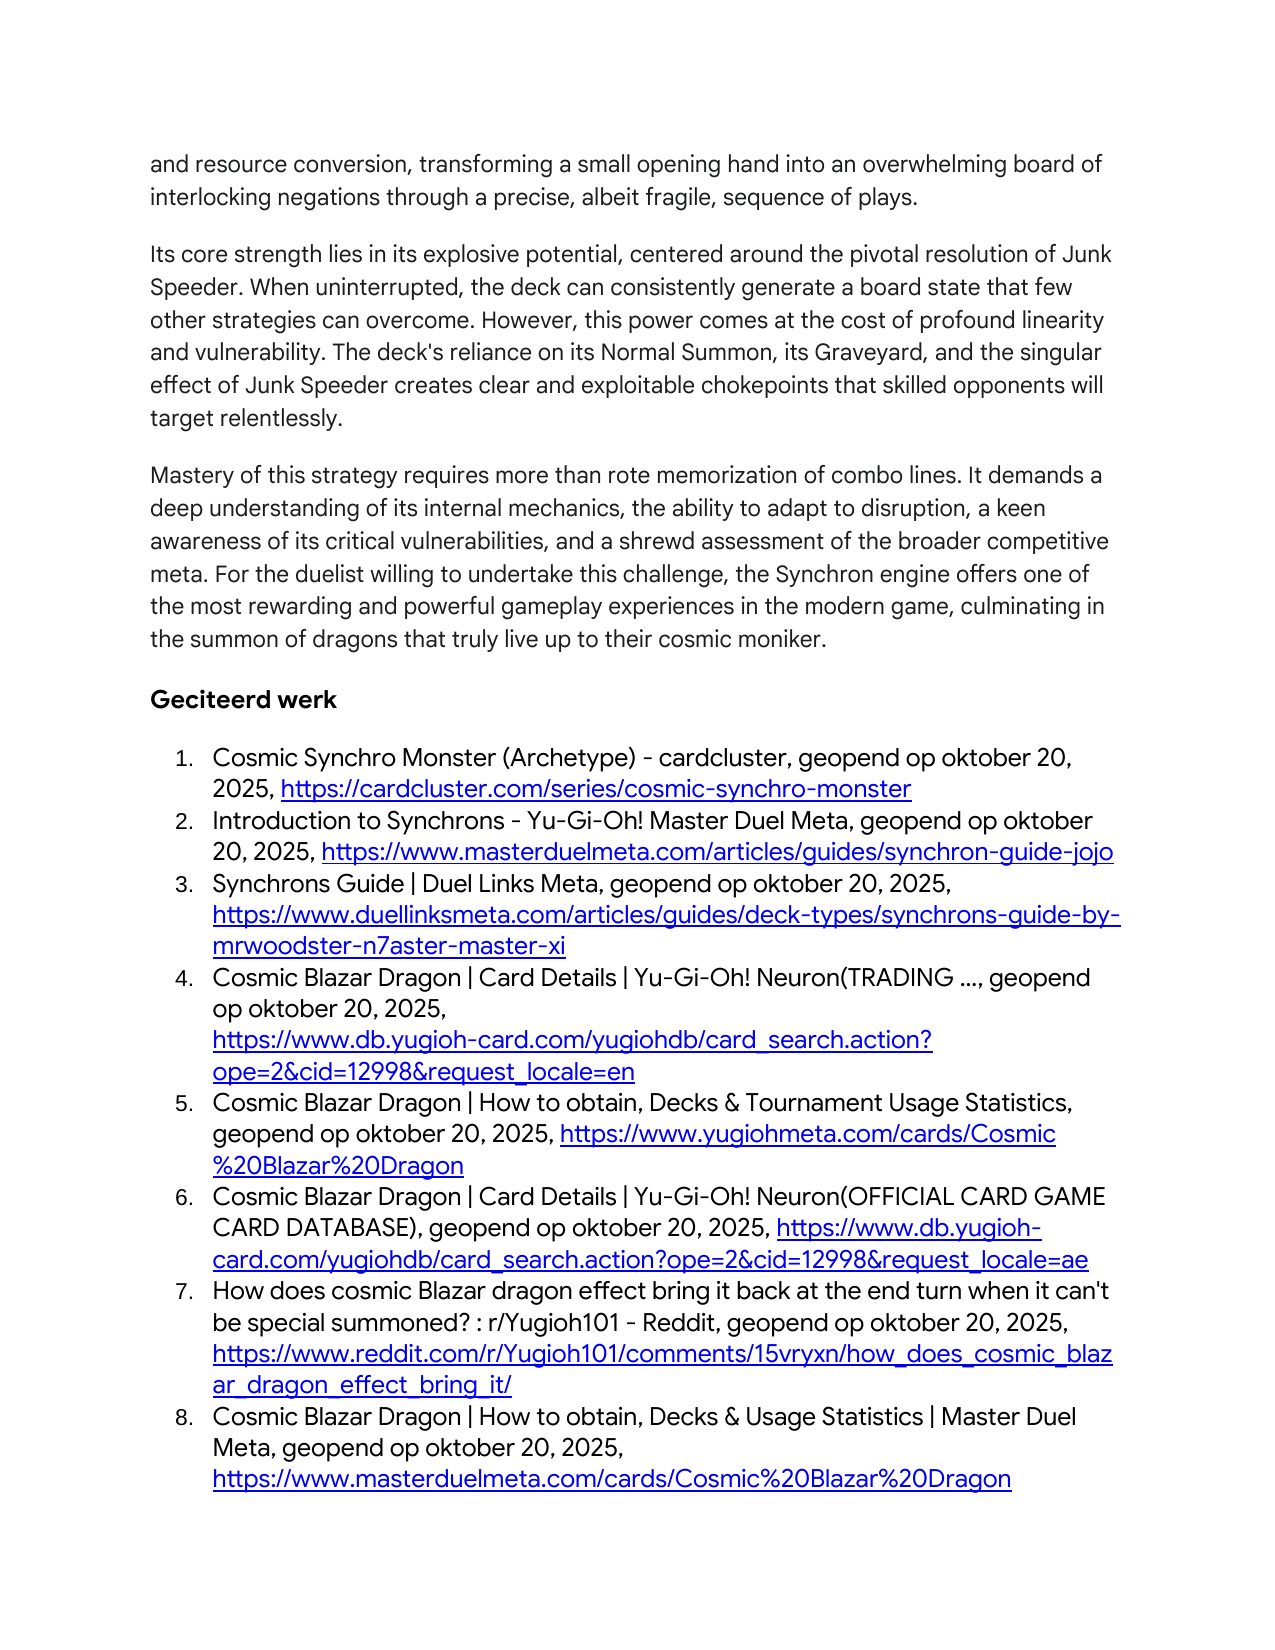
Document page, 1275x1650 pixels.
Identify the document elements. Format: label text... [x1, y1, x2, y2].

list Cosmic Synchro Monster (Archetype) - cardcluster, geopend op oktober 20, 2025, https://cardcluster.com/series/cosmic-synchro-monster [175, 742, 1125, 805]
text Mastery of this strategy requires more than rote memorization of combo lines. It demands a deep understanding of its internal mechanics, the ability to adapt to disruption, a keen awareness of its critical vulnerabilities, and a shrewd assessment of the broader competitive meta. For the duelist willing to undertake this challenge, the Synchron engine offers one of the most rewarding and powerful gameplay experiences in the modern game, culminating in the summon of dragons that truly live up to their cosmic moniker. [150, 462, 1125, 654]
list Synchrons Guide | Duel Links Meta, geopend op oktober 20, 2025, https://www.duellinksmeta.com/articles/guides/deck-types/synchrons-guide-by-mrwoodster-n7aster-master-xi [175, 868, 1125, 962]
list Cosmic Blazar Dragon | How to obtain, Decks & Tournament Usage Statistics, geopend op oktober 20, 2025, https://www.yugiohmeta.com/cards/Cosmic%20Blazar%20Dragon [175, 1087, 1125, 1181]
list How does cosmic Blazar dragon effect bring it back at the end turn when it can't be special summoned? : r/Yugioh101 - Reddit, geopend op oktober 20, 2025, https://www.reddit.com/r/Yugioh101/comments/15vryxn/how_does_cosmic_blazar_dragon_effect_bring_it/ [175, 1275, 1125, 1401]
list Introduction to Synchrons - Yu-Gi-Oh! Master Duel Meta, geopend op oktober 20, 2025, https://www.masterduelmeta.com/articles/guides/synchron-guide-jojo [175, 805, 1125, 868]
list Cosmic Blazar Dragon | How to obtain, Decks & Usage Statistics | Master Duel Meta, geopend op oktober 20, 2025, https://www.masterduelmeta.com/cards/Cosmic%20Blazar%20Dragon [175, 1401, 1125, 1495]
list Cosmic Blazar Dragon | Card Details | Yu-Gi-Oh! Neuron(TRADING ..., geopend op oktober 20, 2025, https://www.db.yugioh-card.com/yugiohdb/card_search.action?ope=2&cid=12998&request_locale=en [175, 962, 1125, 1087]
subtitle Geciteerd werk [150, 684, 1125, 716]
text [150, 150, 1125, 211]
text Its core strength lies in its explosive potential, centered around the pivotal resolution of Junk Speeder. When uninterrupted, the deck can consistently generate a board state that few other strategies can overcome. However, this power comes at the cost of profound linearity and vulnerability. The deck's reliance on its Normal Summon, its Graveyard, and the singular effect of Junk Speeder creates clear and exploitable chokepoints that skilled opponents will target relentlessly. [150, 240, 1125, 433]
list Cosmic Blazar Dragon | Card Details | Yu-Gi-Oh! Neuron(OFFICIAL CARD GAME CARD DATABASE), geopend op oktober 20, 2025, https://www.db.yugioh-card.com/yugiohdb/card_search.action?ope=2&cid=12998&request_locale=ae [175, 1181, 1125, 1275]
